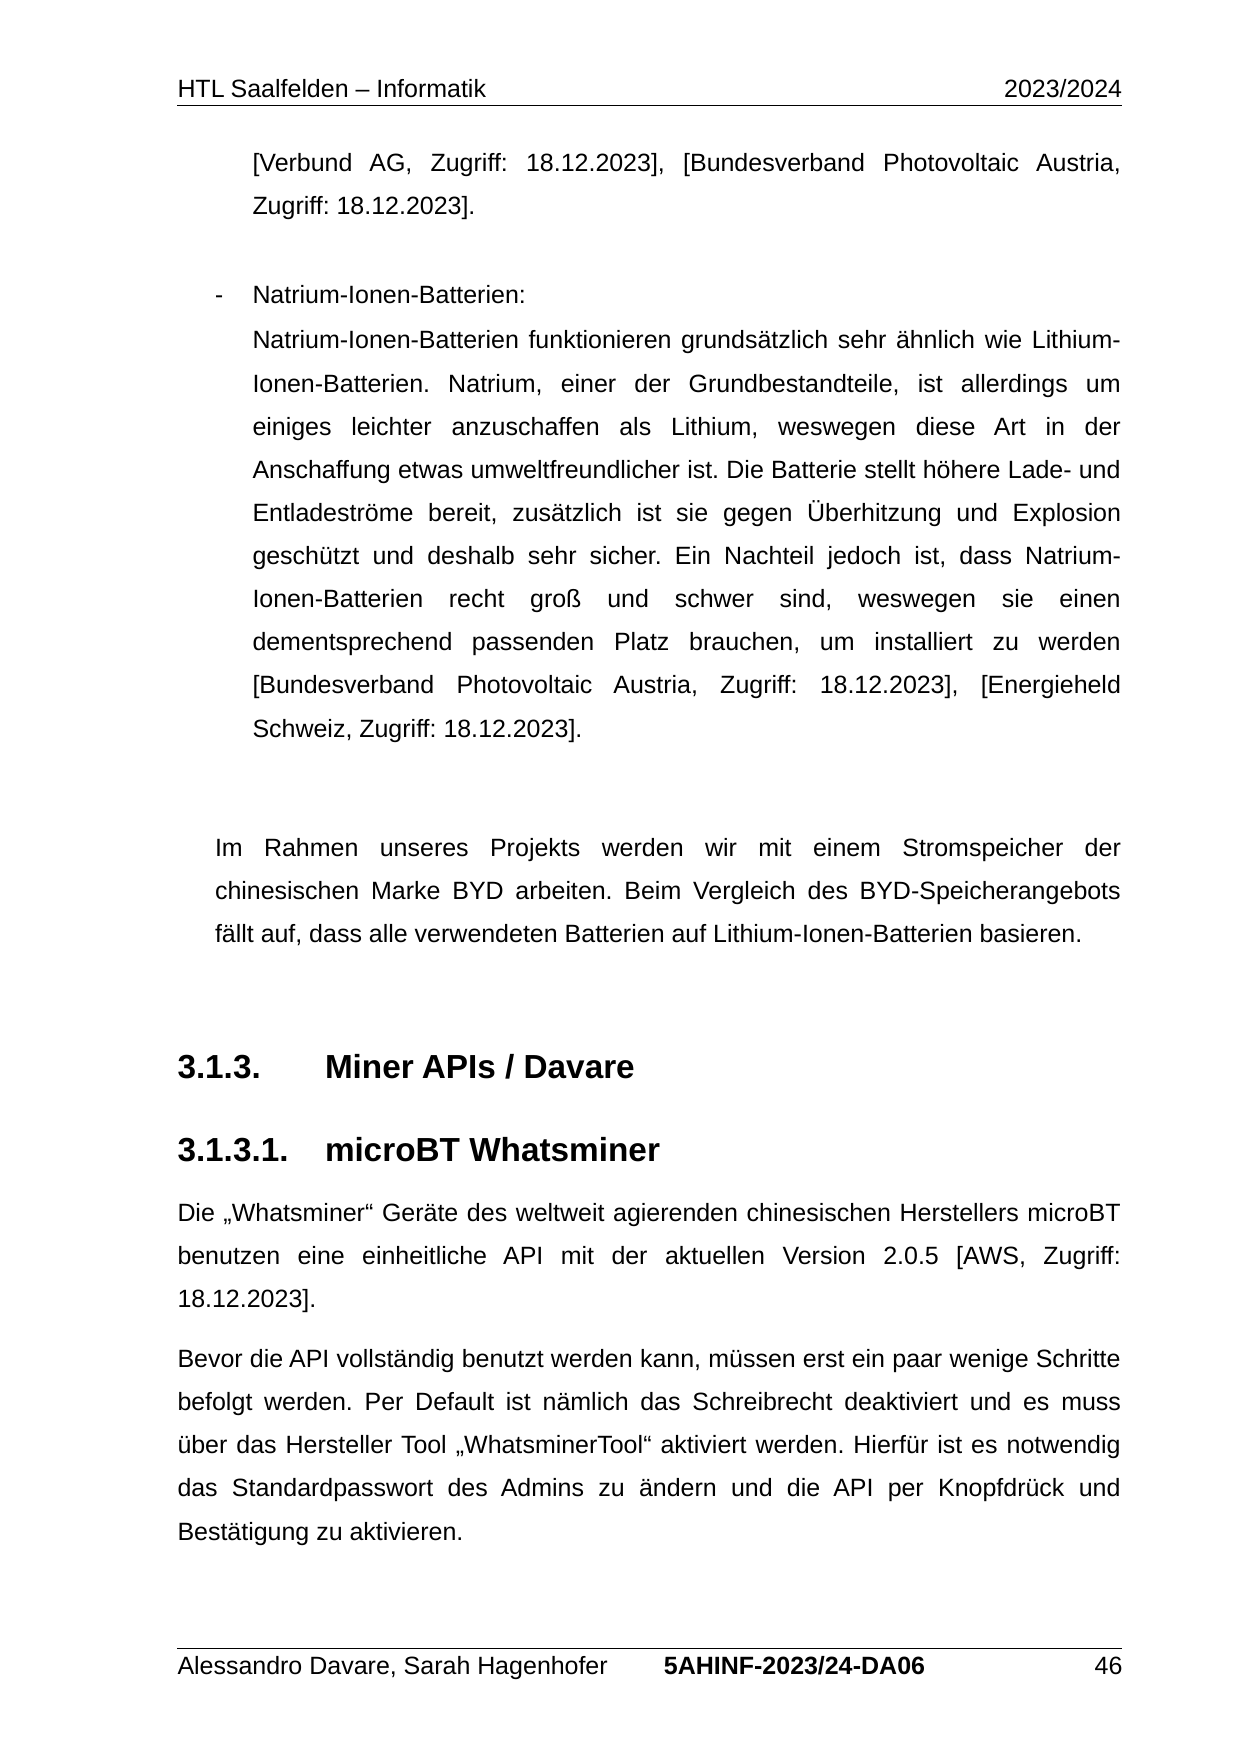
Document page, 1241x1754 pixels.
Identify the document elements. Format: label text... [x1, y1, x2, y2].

subtitle microBT Whatsminer [177, 1130, 1122, 1168]
list Natrium-Ionen-Batterien: Natrium-Ionen-Batterien funktionieren grundsätzlich sehr ähnlich wie Lithium-Ionen-Batterien. Natrium, einer der Grundbestandteile, ist allerdings um einiges leichter anzuschaffen als Lithium, weswegen diese Art in der Anschaffung etwas umweltfreundlicher ist. Die Batterie stellt höhere Lade- und Entladeströme bereit, zusätzlich ist sie gegen Überhitzung und Explosion geschützt und deshalb sehr sicher. Ein Nachteil jedoch ist, dass Natrium-Ionen-Batterien recht groß und schwer sind, weswegen sie einen dementsprechend passenden Platz brauchen, um installiert zu werden [Bundesverband Photovoltaic Austria, Zugriff: 18.12.2023], [Energieheld Schweiz, Zugriff: 18.12.2023]. [215, 277, 1122, 742]
subtitle Miner APIs / Davare [177, 1047, 1122, 1086]
text Im Rahmen unseres Projekts werden wir mit einem Stromspeicher der chinesischen Marke BYD arbeiten. Beim Vergleich des BYD-Speicherangebots fällt auf, dass alle verwendeten Batterien auf Lithium-Ionen-Batterien basieren. [215, 833, 1122, 948]
text Die „Whatsminer“ Geräte des weltweit agierenden chinesischen Herstellers microBT benutzen eine einheitliche API mit der aktuellen Version 2.0.5 [AWS, Zugriff: 18.12.2023]. [177, 1198, 1122, 1313]
text Bevor die API vollständig benutzt werden kann, müssen erst ein paar wenige Schritte befolgt werden. Per Default ist nämlich das Schreibrecht deaktiviert und es muss über das Hersteller Tool „WhatsminerTool“ aktiviert werden. Hierfür ist es notwendig das Standardpasswort des Admins zu ändern und die API per Knopfdrück und Bestätigung zu aktivieren. [177, 1344, 1122, 1545]
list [252, 148, 1122, 219]
